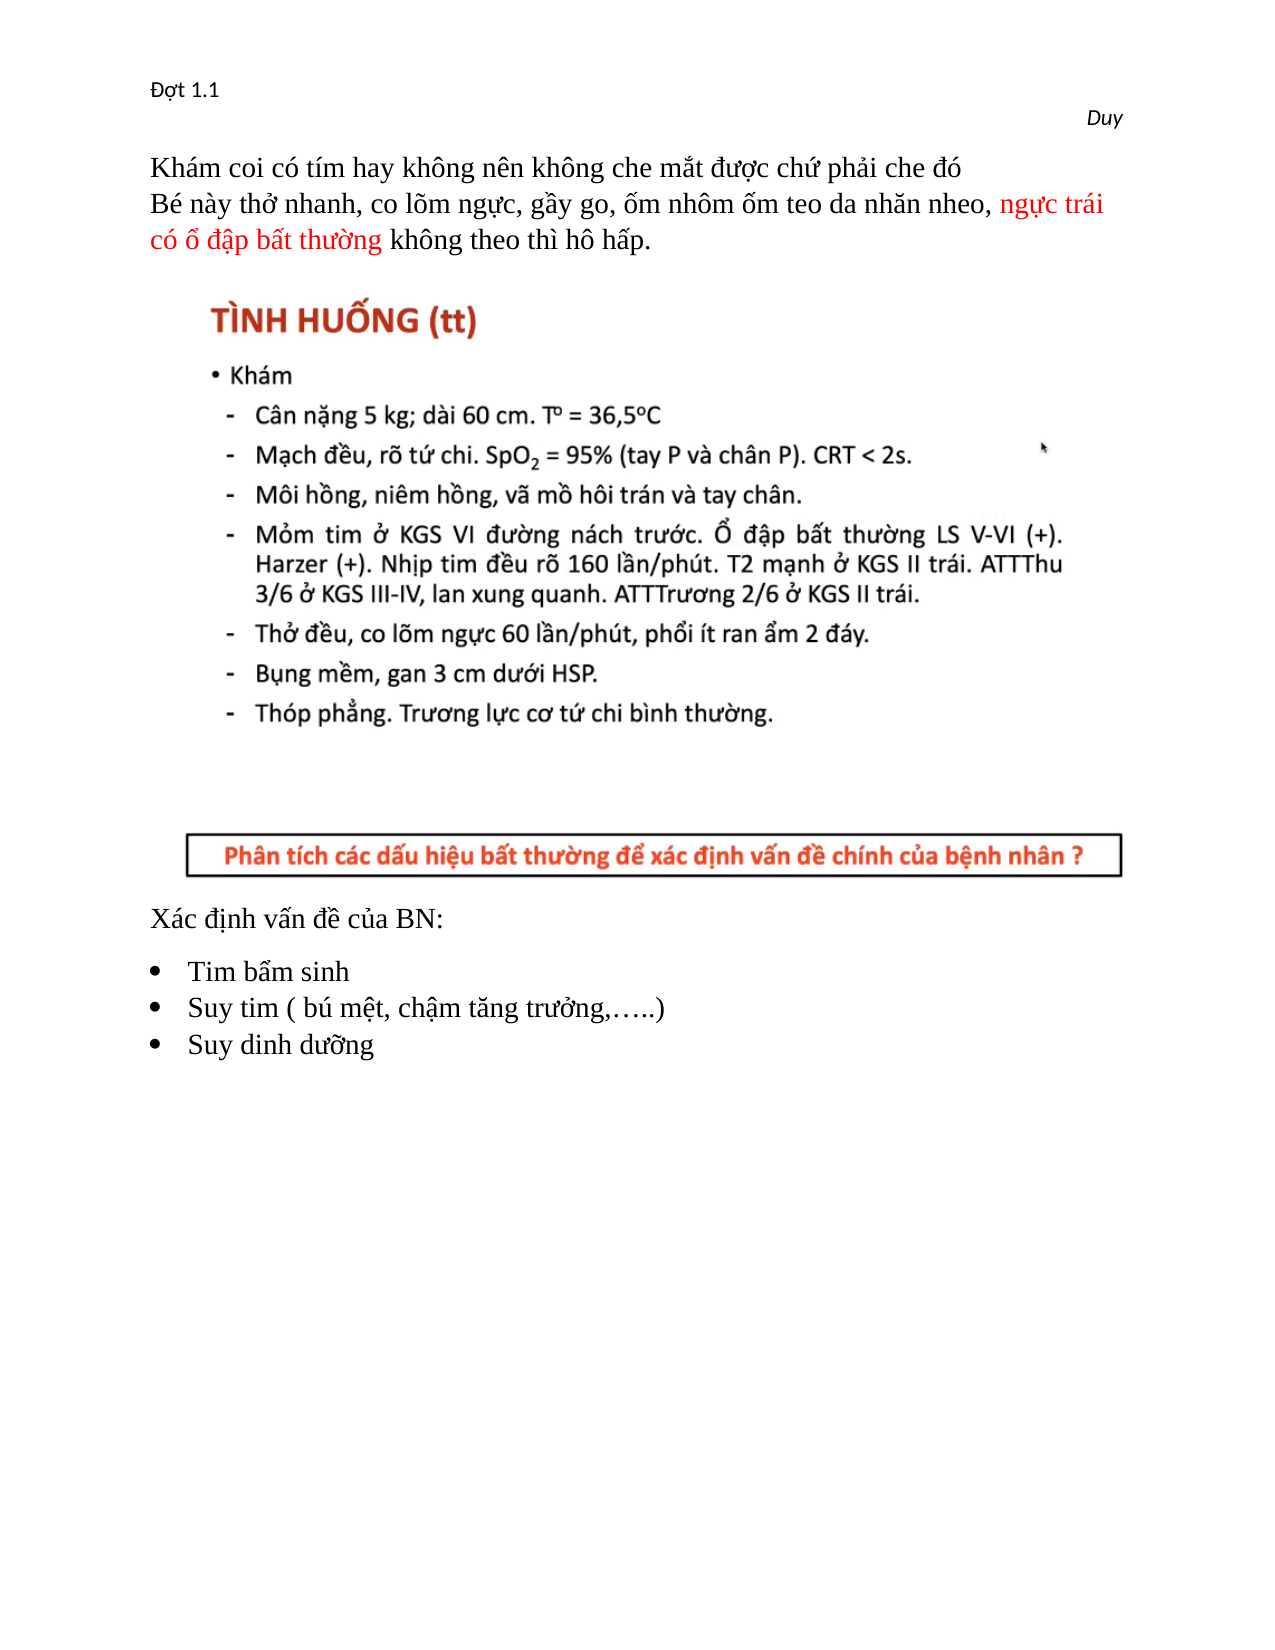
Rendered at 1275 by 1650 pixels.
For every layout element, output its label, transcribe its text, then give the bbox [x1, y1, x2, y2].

list Tim bẩm sinh [150, 954, 1125, 988]
picture [150, 825, 1125, 883]
picture [150, 275, 1125, 823]
text Xác định vấn đề của BN: [150, 902, 1125, 935]
list Suy tim ( bú mệt, chậm tăng trưởng,…..) [150, 991, 1125, 1024]
text Khám coi có tím hay không nên không che mắt được chứ phải che đó Bé này thở nhanh, co lõm ngực, gầy go, ốm nhôm ốm teo da nhăn nheo, ngực trái có ổ đập bất thường không theo thì hô hấp. [150, 150, 1125, 256]
list Suy dinh dưỡng [150, 1027, 1125, 1061]
